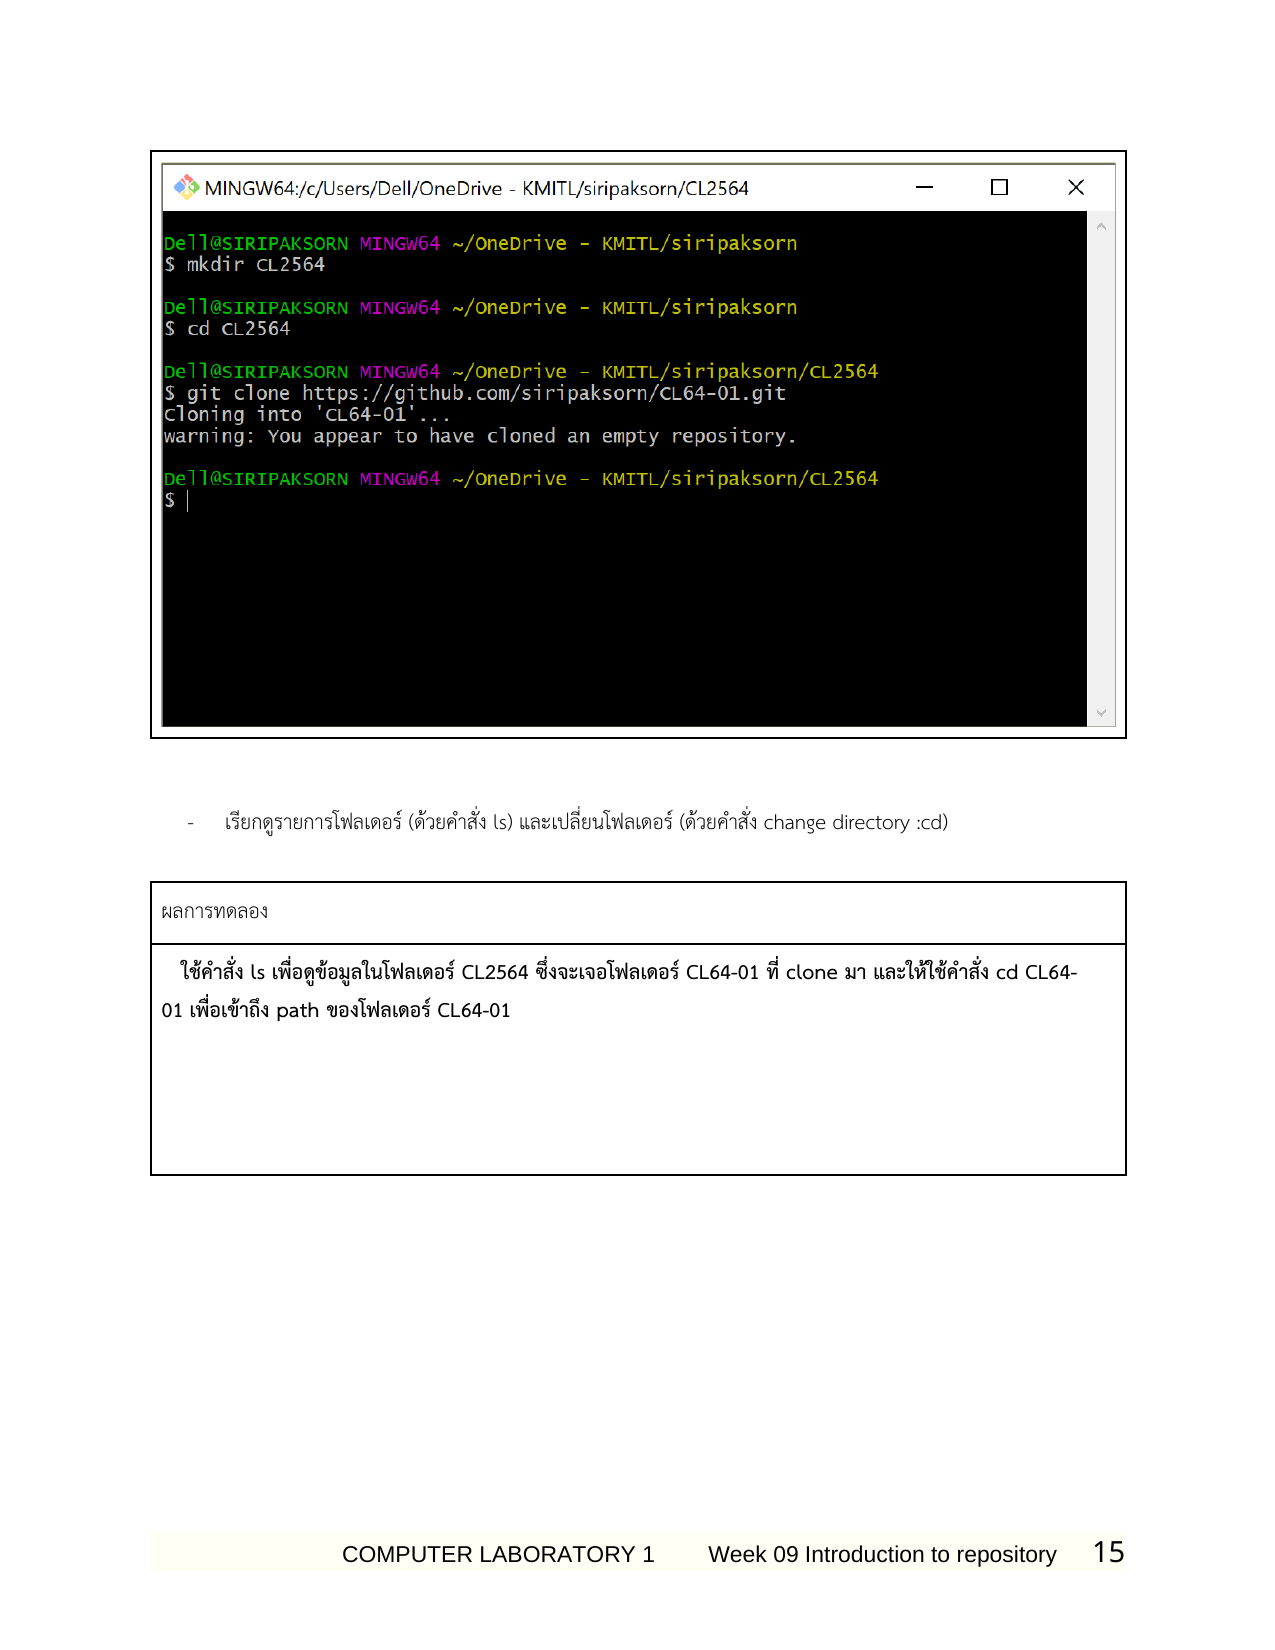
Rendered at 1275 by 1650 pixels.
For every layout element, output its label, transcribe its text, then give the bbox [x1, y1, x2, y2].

list เรียกดูรายการโฟลเดอร์ (ด้วยคำสั่ง ls) และเปลี่ยนโฟลเดอร์ (ด้วยคำสั่ง change directory :cd) [187, 805, 1125, 843]
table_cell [152, 945, 1125, 1174]
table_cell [152, 152, 1125, 737]
table_header ผลการทดลอง [152, 883, 1125, 942]
picture [161, 162, 1116, 727]
